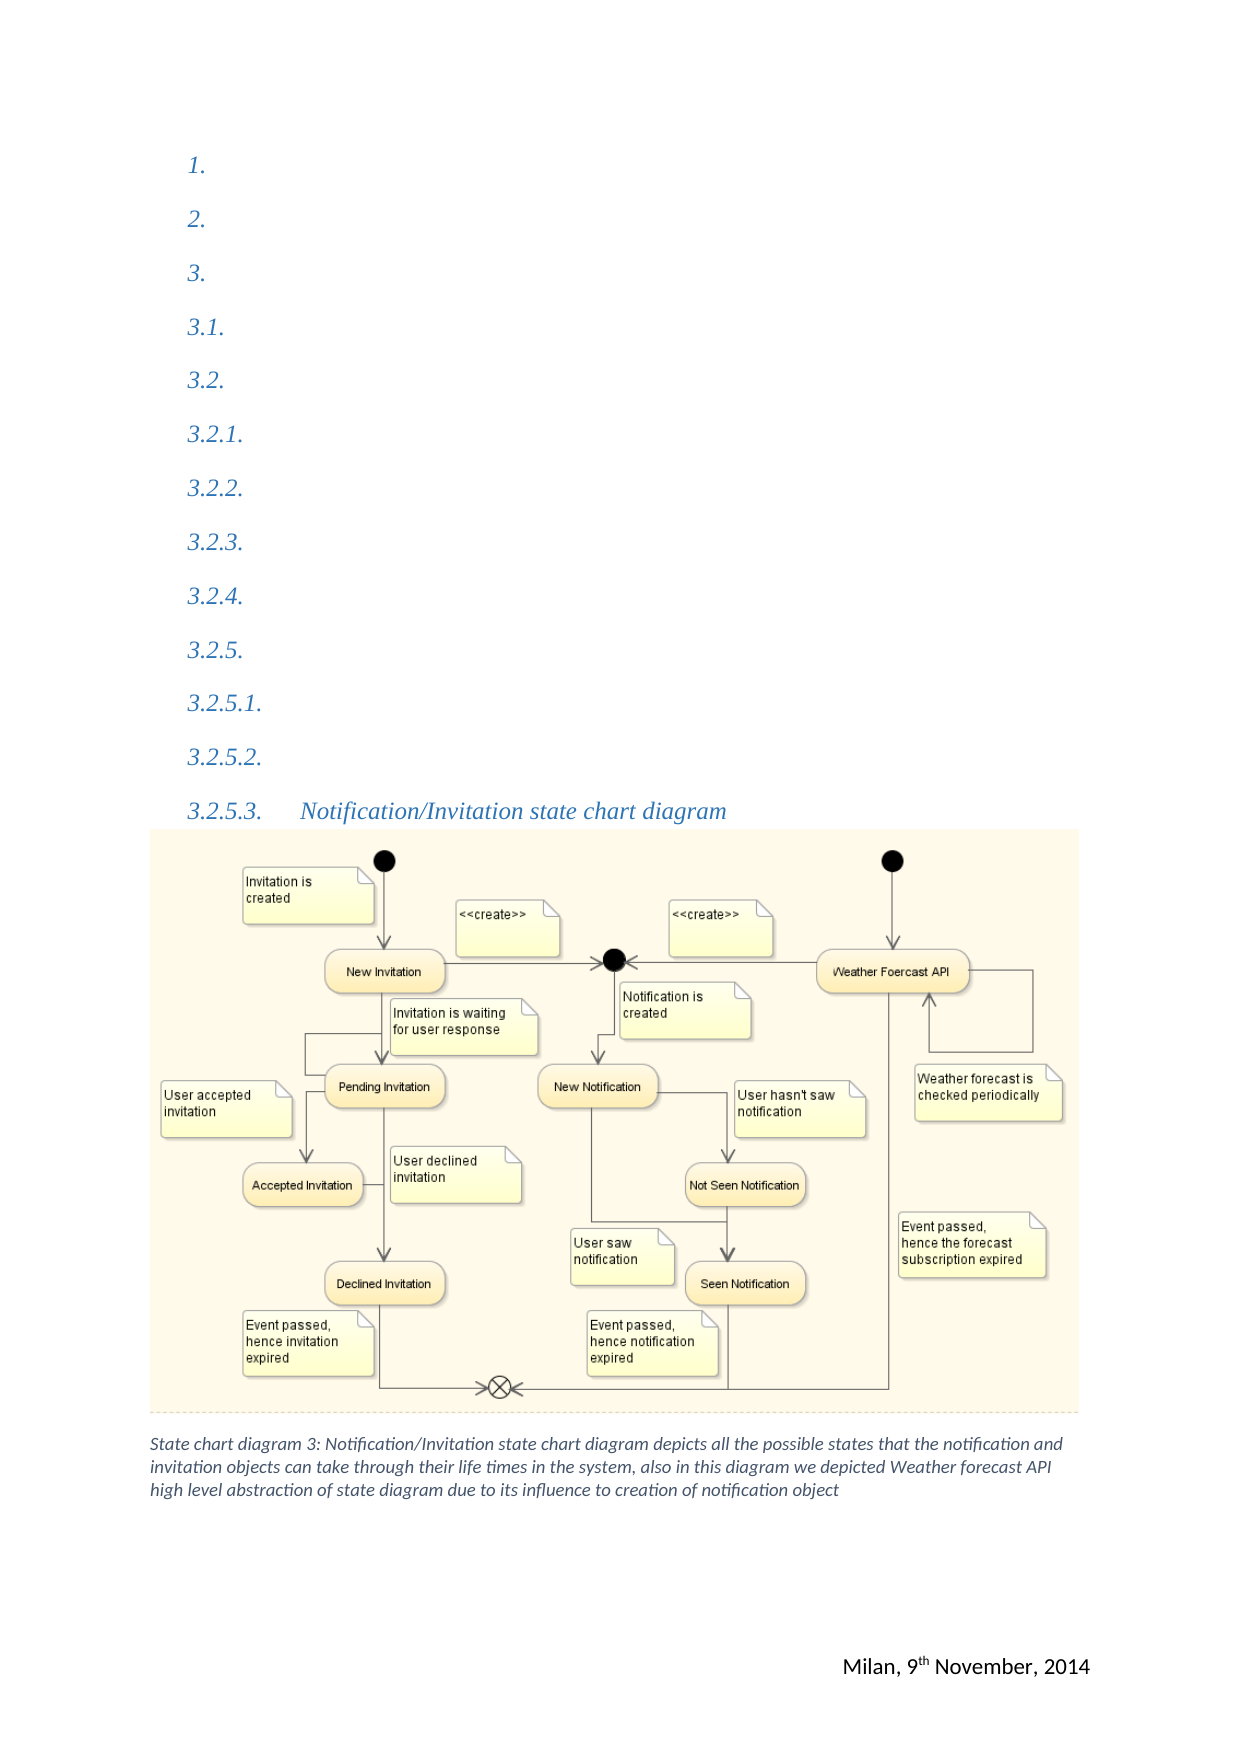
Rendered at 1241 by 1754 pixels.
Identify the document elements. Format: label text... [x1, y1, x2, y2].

subtitle Notification/Invitation state chart diagram [187, 796, 1090, 825]
picture [150, 829, 1079, 1414]
